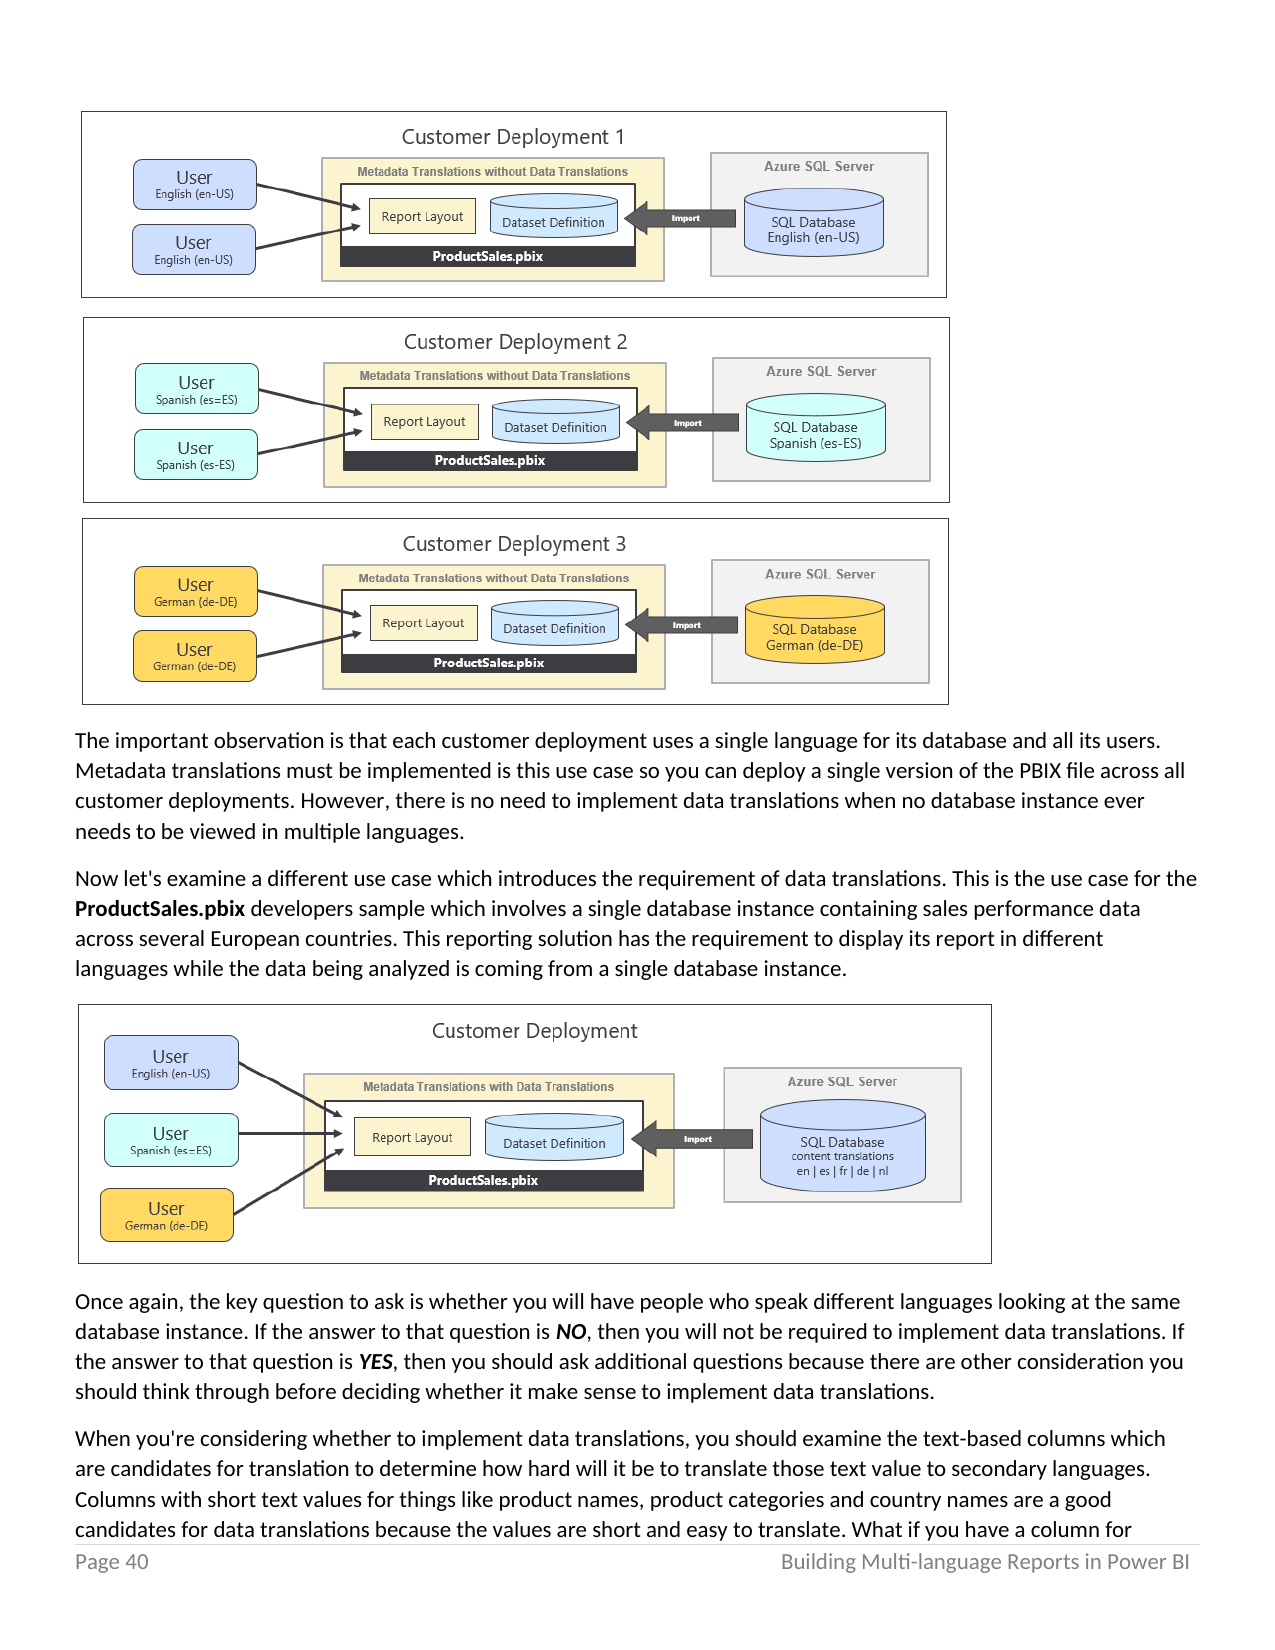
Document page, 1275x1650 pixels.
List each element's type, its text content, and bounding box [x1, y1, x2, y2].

picture [75, 103, 953, 708]
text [75, 1424, 1200, 1543]
picture [75, 1001, 997, 1268]
text Now let's examine a different use case which introduces the requirement of data translations. This is the use case for the ProductSales.pbix developers sample which involves a single database instance containing sales performance data across several European countries. This reporting solution has the requirement to display its report in different languages while the data being analyzed is coming from a single database instance. [75, 864, 1200, 982]
text Once again, the key question to ask is whether you will have people who speak different languages looking at the same database instance. If the answer to that question is NO, then you will not be required to implement data translations. If the answer to that question is YES, then you should ask additional questions because there are other consideration you should think through before deciding whether it make sense to implement data translations. [75, 1287, 1200, 1406]
text The important observation is that each customer deployment uses a single language for its database and all its users. Metadata translations must be implemented is this use case so you can deploy a single version of the PBIX file across all customer deployments. However, there is no need to implement data translations when no database instance ever needs to be viewed in multiple languages. [75, 726, 1200, 845]
